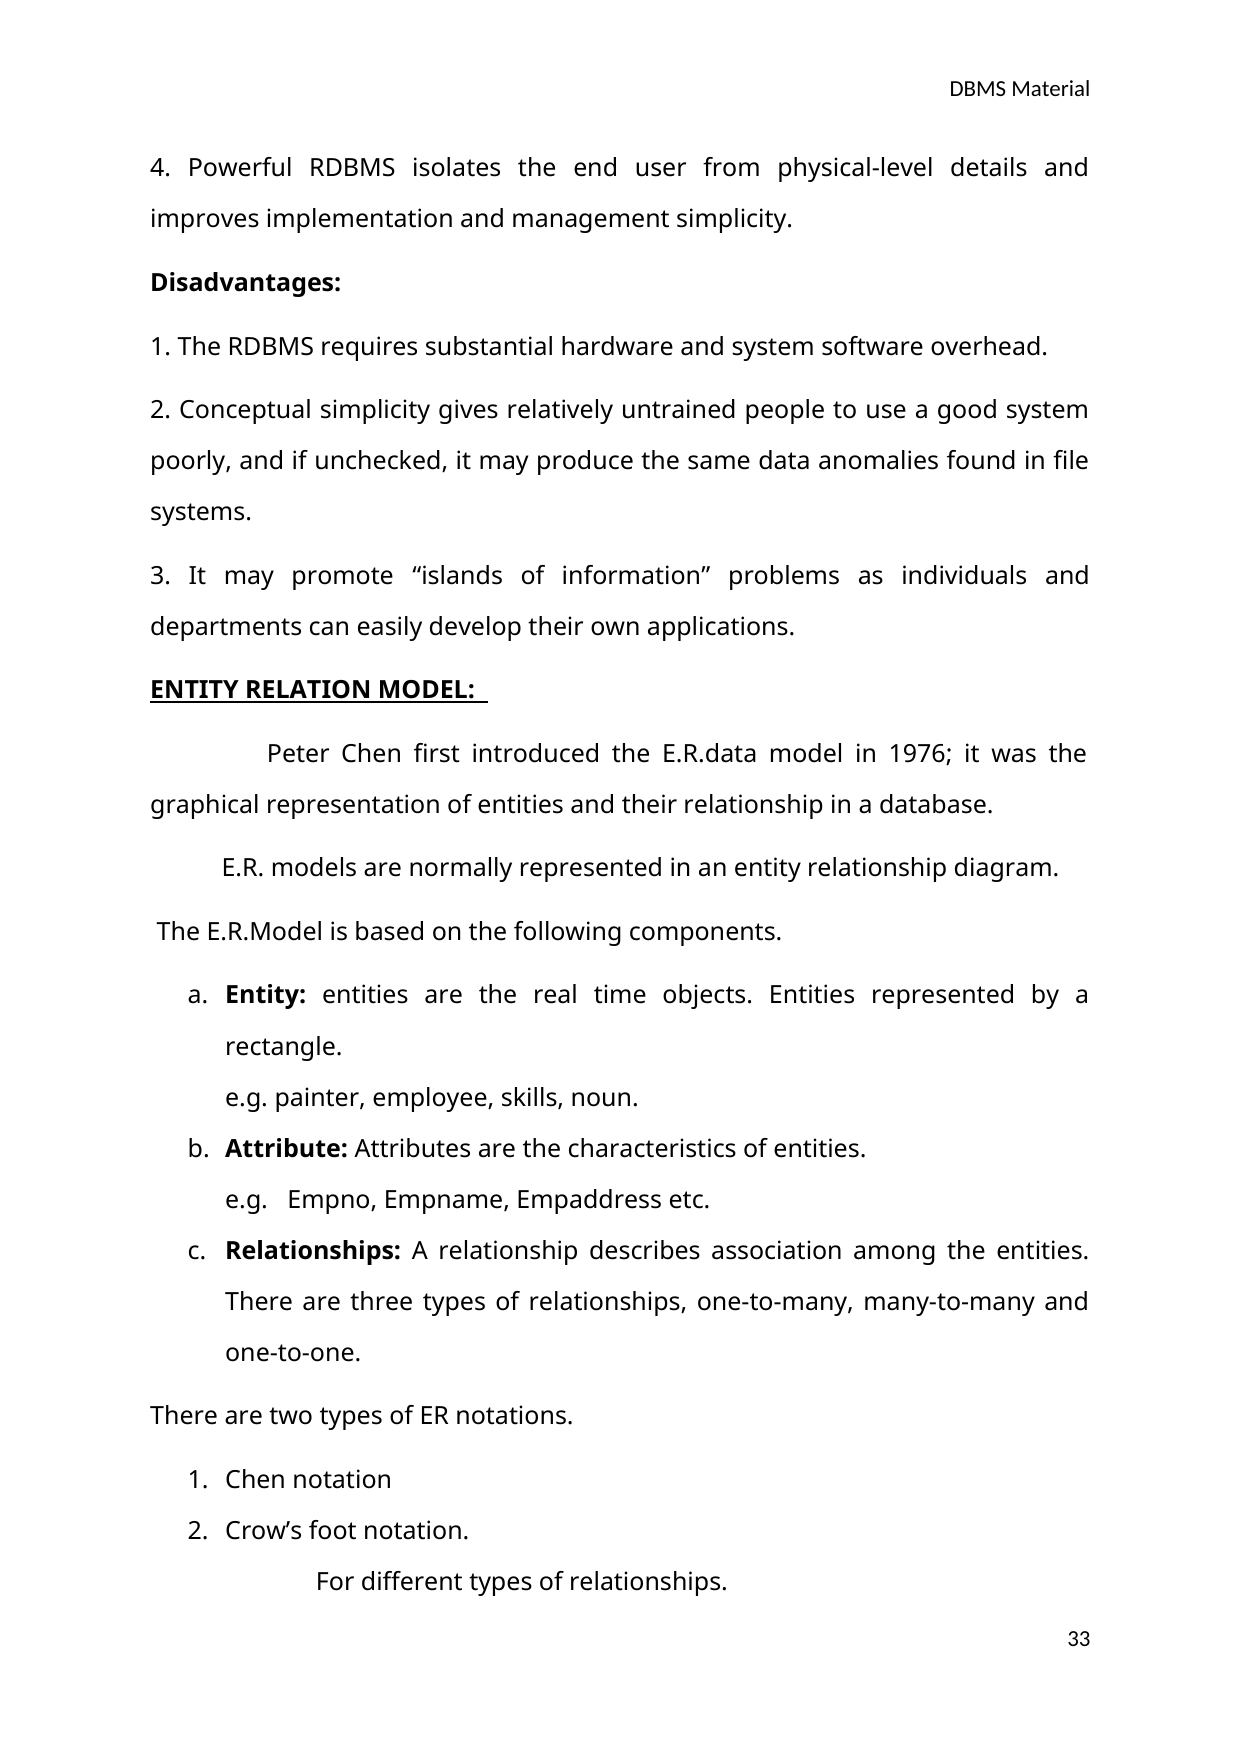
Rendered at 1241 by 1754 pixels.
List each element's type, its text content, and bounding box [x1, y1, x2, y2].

list e.g. Empno, Empname, Empaddress etc. [225, 1181, 1090, 1215]
text 2. Conceptual simplicity gives relatively untrained people to use a good system poorly, and if unchecked, it may produce the same data anomalies found in file systems. [150, 392, 1090, 528]
list Relationships: A relationship describes association among the entities. There are three types of relationships, one-to-many, many-to-many and one-to-one. [187, 1232, 1090, 1368]
list Chen notation [187, 1461, 1090, 1496]
list Entity: entities are the real time objects. Entities represented by a rectangle. [187, 977, 1090, 1062]
text Entity relation model: [150, 672, 1090, 706]
text The E.R.Model is based on the following components. [150, 913, 1090, 948]
list Attribute: Attributes are the characteristics of entities. [187, 1130, 1090, 1164]
list For different types of relationships. [225, 1563, 1090, 1598]
text 1. The RDBMS requires substantial hardware and system software overhead. [150, 328, 1090, 362]
text Disadvantages: [150, 264, 1090, 299]
text 4. Powerful RDBMS isolates the end user from physical-level details and improves implementation and management simplicity. [150, 150, 1090, 235]
list e.g. painter, employee, skills, noun. [225, 1079, 1090, 1113]
text Peter Chen first introduced the E.R.data model in 1976; it was the graphical representation of entities and their relationship in a database. [150, 735, 1090, 821]
list Crow’s foot notation. [187, 1512, 1090, 1547]
text There are two types of ER notations. [150, 1398, 1090, 1432]
text 3. It may promote “islands of information” problems as individuals and departments can easily develop their own applications. [150, 557, 1090, 642]
text E.R. models are normally represented in an entity relationship diagram. [150, 850, 1090, 884]
